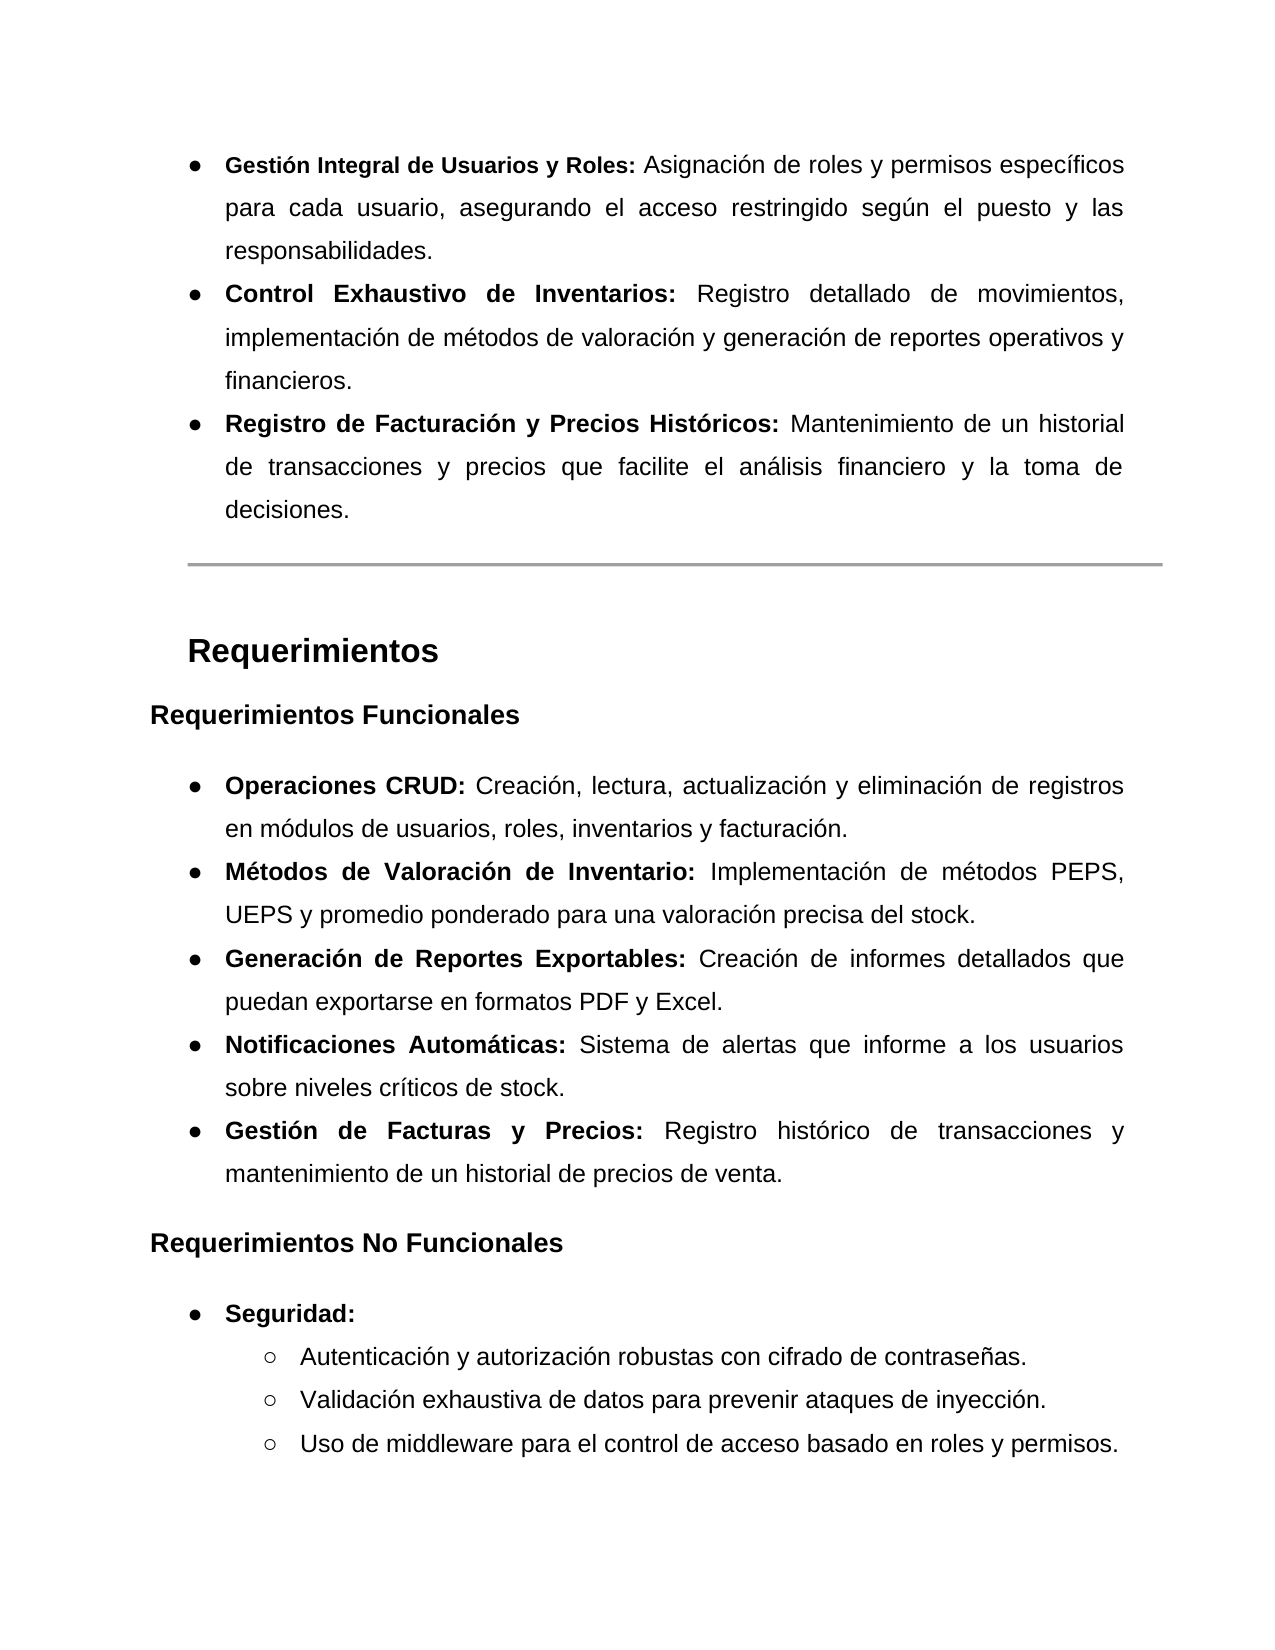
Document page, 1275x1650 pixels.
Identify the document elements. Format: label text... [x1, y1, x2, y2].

list Métodos de Valoración de Inventario: Implementación de métodos PEPS, UEPS y promedio ponderado para una valoración precisa del stock. [187, 857, 1125, 929]
list Validación exhaustiva de datos para prevenir ataques de inyección. [262, 1386, 1125, 1414]
subtitle Requerimientos Funcionales [150, 699, 1125, 731]
subtitle Requerimientos [187, 631, 1125, 670]
list Seguridad: [187, 1299, 1125, 1328]
list Registro de Facturación y Precios Históricos: Mantenimiento de un historial de transacciones y precios que facilite el análisis financiero y la toma de decisiones. [187, 409, 1125, 524]
list Control Exhaustivo de Inventarios: Registro detallado de movimientos, implementación de métodos de valoración y generación de reportes operativos y financieros. [187, 279, 1125, 394]
list Gestión de Facturas y Precios: Registro histórico de transacciones y mantenimiento de un historial de precios de venta. [187, 1116, 1125, 1188]
subtitle Requerimientos No Funcionales [150, 1227, 1125, 1259]
list Notificaciones Automáticas: Sistema de alertas que informe a los usuarios sobre niveles críticos de stock. [187, 1030, 1125, 1102]
list Autenticación y autorización robustas con cifrado de contraseñas. [262, 1342, 1125, 1371]
list Operaciones CRUD: Creación, lectura, actualización y eliminación de registros en módulos de usuarios, roles, inventarios y facturación. [187, 771, 1125, 843]
list Uso de middleware para el control de acceso basado en roles y permisos. [262, 1429, 1125, 1457]
list Gestión Integral de Usuarios y Roles: Asignación de roles y permisos específicos para cada usuario, asegurando el acceso restringido según el puesto y las responsabilidades. [187, 150, 1125, 265]
list Generación de Reportes Exportables: Creación de informes detallados que puedan exportarse en formatos PDF y Excel. [187, 944, 1125, 1016]
